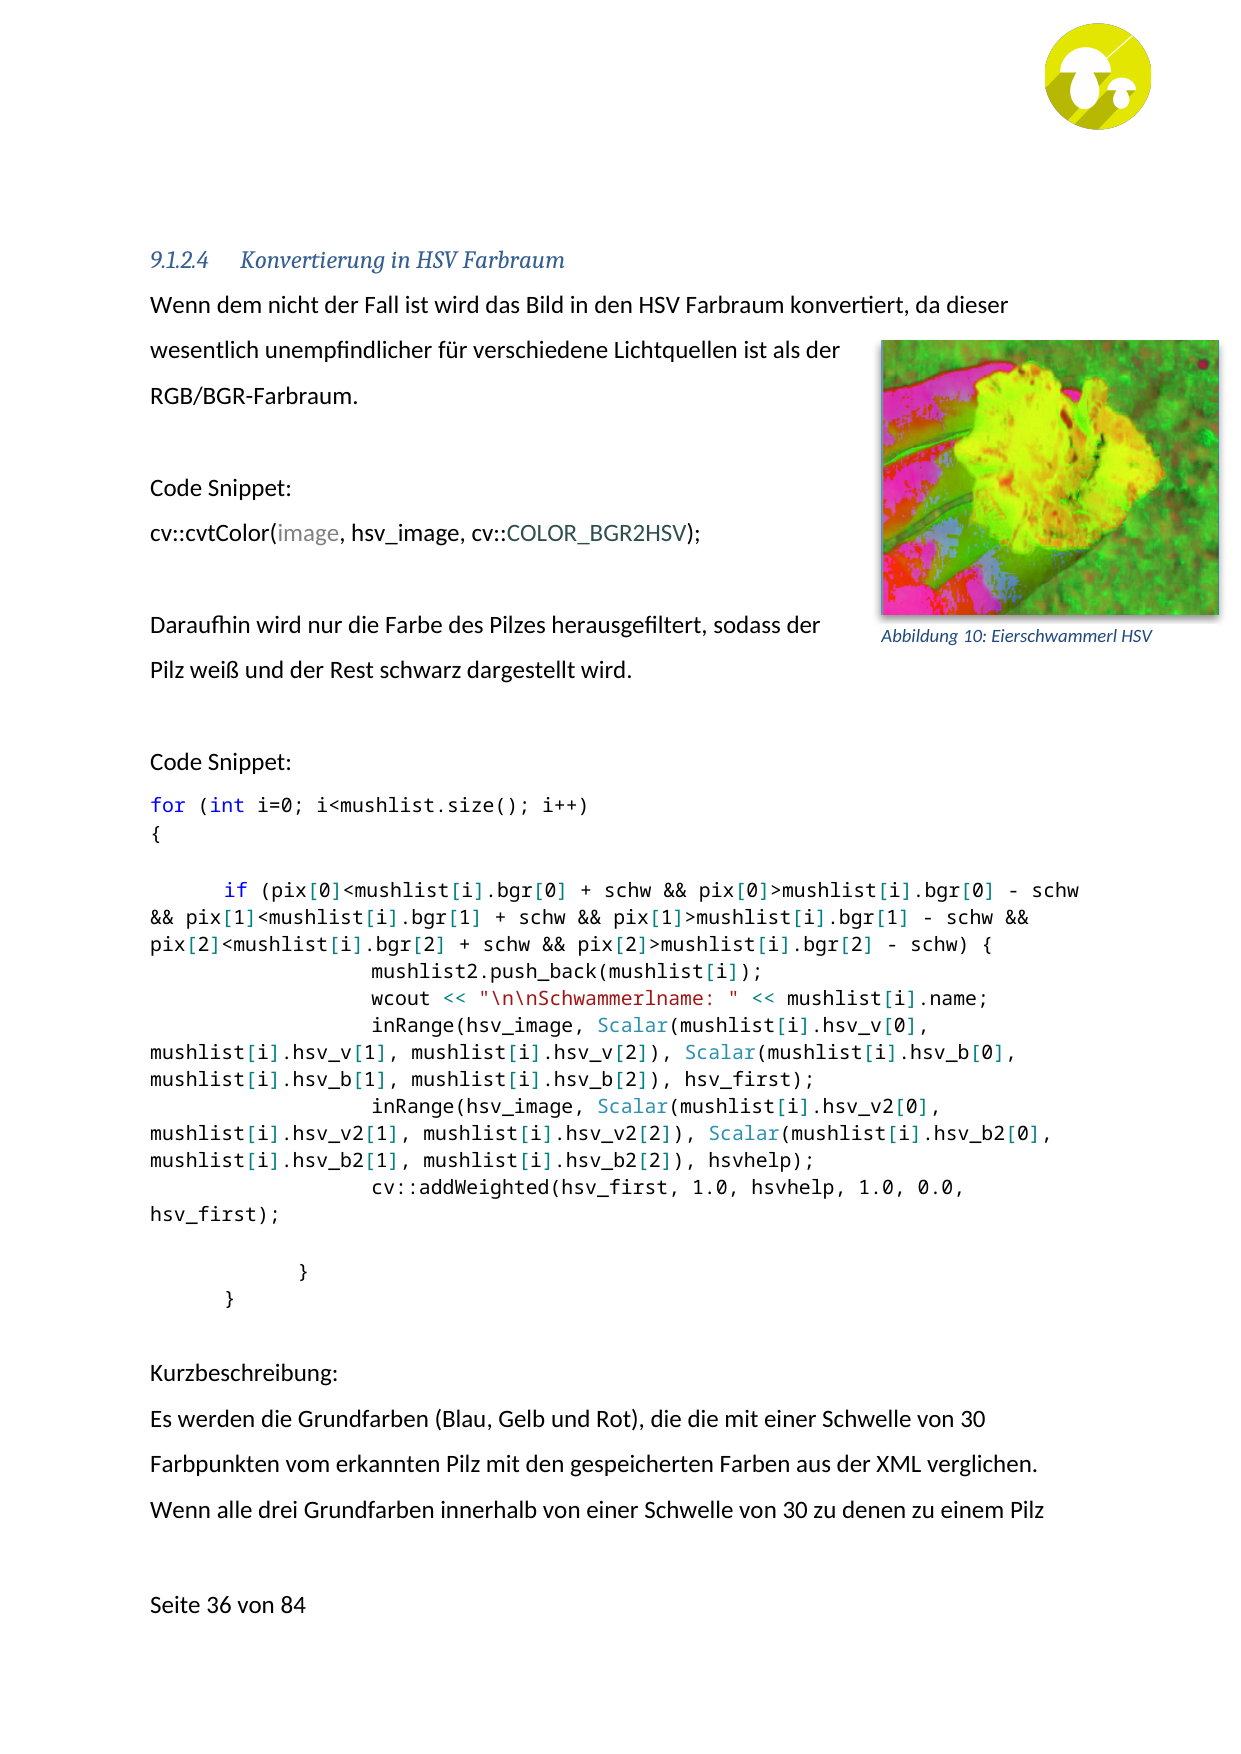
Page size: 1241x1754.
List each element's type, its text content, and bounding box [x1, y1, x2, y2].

text Code Snippet: [150, 746, 1090, 777]
text for (int i=0; i<mushlist.size(); i++) [150, 792, 1090, 819]
picture [1045, 23, 1152, 130]
text Daraufhin wird nur die Farbe des Pilzes herausgefiltert, sodass der Pilz weiß und der Rest schwarz dargestellt wird. [150, 609, 1090, 685]
text Wenn dem nicht der Fall ist wird das Bild in den HSV Farbraum konvertiert, da dieser wesentlich unempfindlicher für verschiedene Lichtquellen ist als der RGB/BGR-Farbraum. [150, 289, 1090, 411]
text Code Snippet: [150, 472, 874, 502]
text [150, 1403, 1090, 1525]
text if (pix[0]<mushlist[i].bgr[0] + schw && pix[0]>mushlist[i].bgr[0] - schw && pix[1]<mushlist[i].bgr[1] + schw && pix[1]>mushlist[i].bgr[1] - schw && pix[2]<mushlist[i].bgr[2] + schw && pix[2]>mushlist[i].bgr[2] - schw) { [150, 876, 1090, 957]
text wcout << "\n\nSchwammerlname: " << mushlist[i].name; [150, 984, 1090, 1011]
subtitle Konvertierung in HSV Farbraum [150, 246, 1090, 274]
text Kurzbeschreibung: [150, 1357, 1090, 1388]
text inRange(hsv_image, Scalar(mushlist[i].hsv_v[0], mushlist[i].hsv_v[1], mushlist[i].hsv_v[2]), Scalar(mushlist[i].hsv_b[0], mushlist[i].hsv_b[1], mushlist[i].hsv_b[2]), hsv_first); [150, 1011, 1090, 1092]
text { [150, 819, 1090, 846]
text cv::cvtColor(image, hsv_image, cv::COLOR_BGR2HSV); [150, 517, 874, 548]
text mushlist2.push_back(mushlist[i]); [150, 957, 1090, 984]
text } [150, 1284, 1090, 1311]
text inRange(hsv_image, Scalar(mushlist[i].hsv_v2[0], mushlist[i].hsv_v2[1], mushlist[i].hsv_v2[2]), Scalar(mushlist[i].hsv_b2[0], mushlist[i].hsv_b2[1], mushlist[i].hsv_b2[2]), hsvhelp); [150, 1092, 1090, 1173]
text } [150, 1257, 1090, 1284]
text cv::addWeighted(hsv_first, 1.0, hsvhelp, 1.0, 0.0, hsv_first); [150, 1173, 1090, 1227]
picture [881, 340, 1219, 615]
